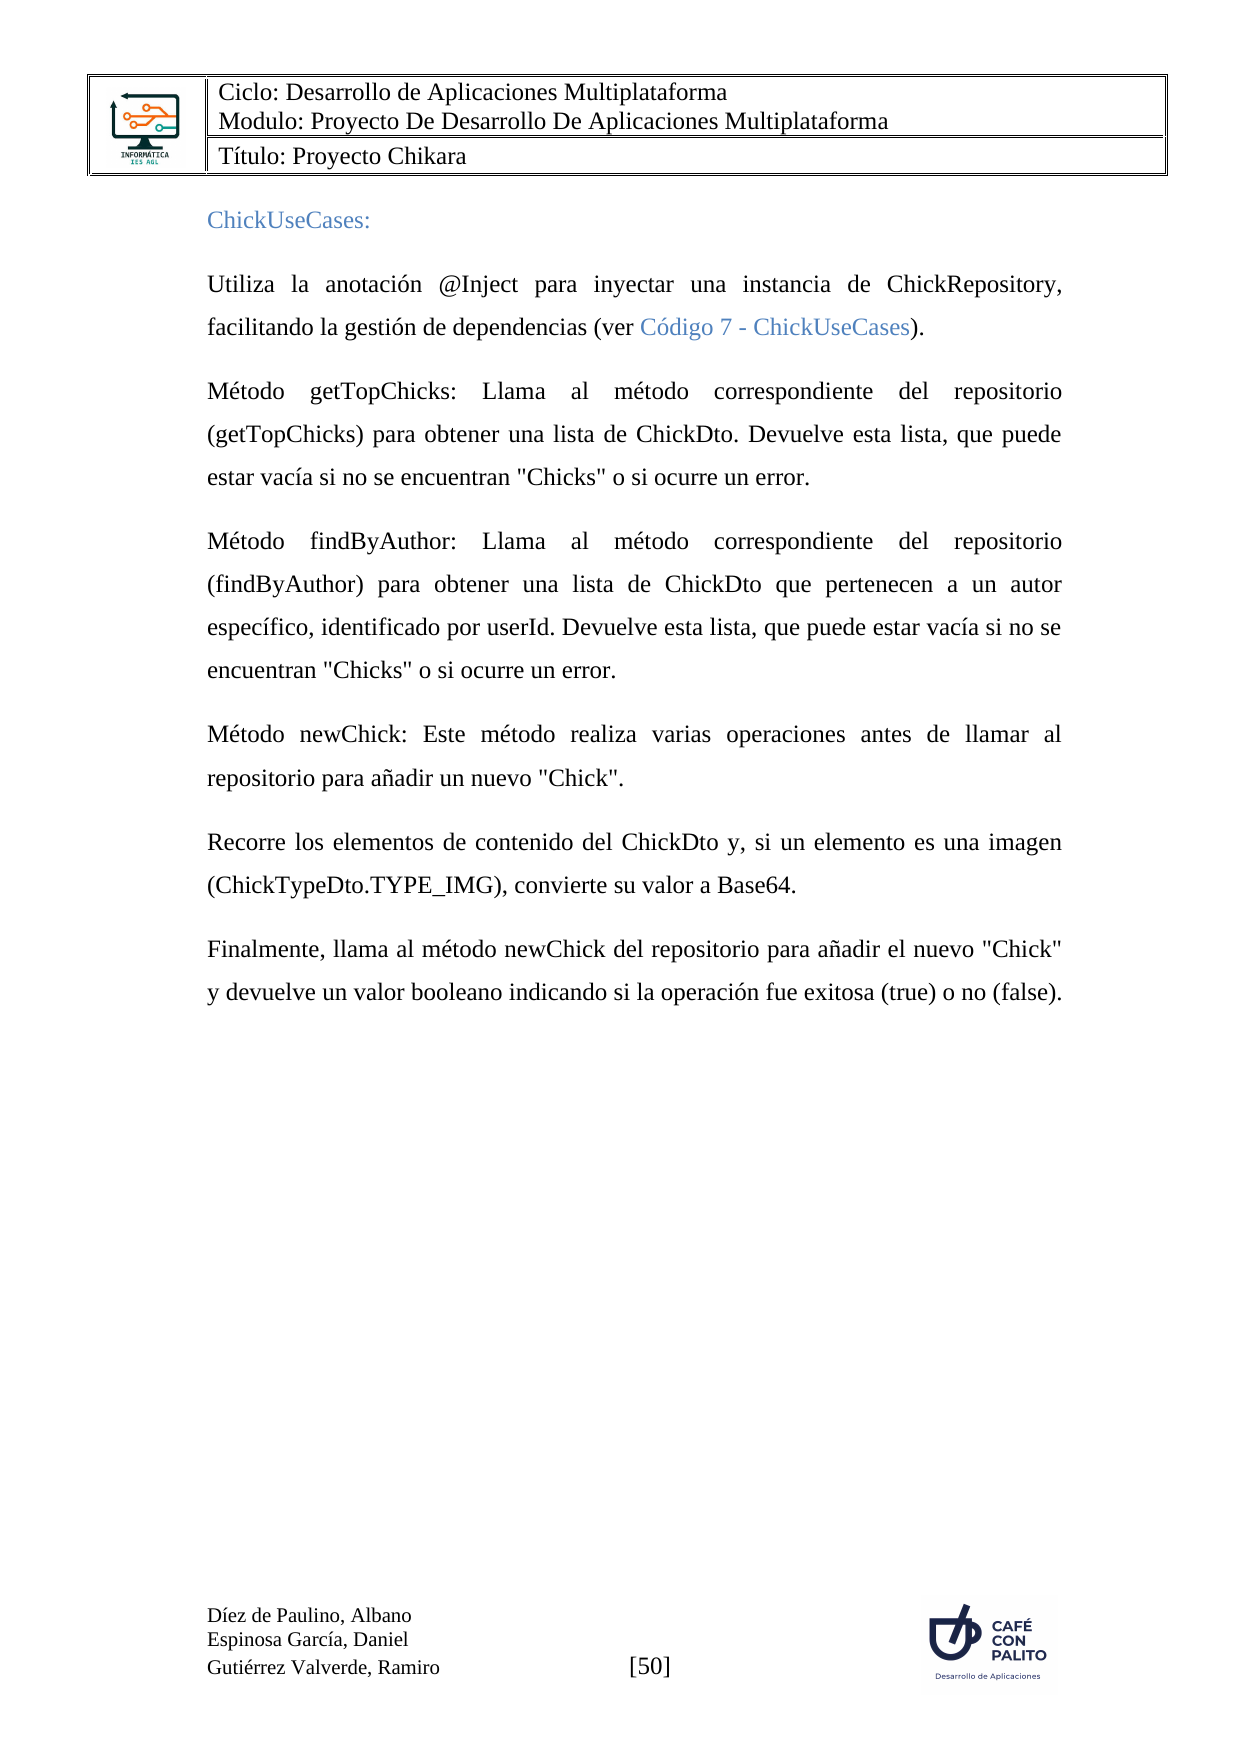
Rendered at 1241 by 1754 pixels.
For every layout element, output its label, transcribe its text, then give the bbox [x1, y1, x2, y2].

text Finalmente, llama al método newChick del repositorio para añadir el nuevo "Chick" y devuelve un valor booleano indicando si la operación fue exitosa (true) o no (false). [207, 934, 1063, 1006]
text Método findByAuthor: Llama al método correspondiente del repositorio (findByAuthor) para obtener una lista de ChickDto que pertenecen a un autor específico, identificado por userId. Devuelve esta lista, que puede estar vacía si no se encuentran "Chicks" o si ocurre un error. [207, 526, 1063, 684]
text Recorre los elementos de contenido del ChickDto y, si un elemento es una imagen (ChickTypeDto.TYPE_IMG), convierte su valor a Base64. [207, 827, 1063, 898]
text ChickUseCases: [207, 205, 1063, 234]
picture [921, 1595, 1058, 1695]
text Utiliza la anotación @Inject para inyectar una instancia de ChickRepository, facilitando la gestión de dependencias (ver Código 7 - ChickUseCases). [207, 269, 1063, 341]
picture [106, 87, 186, 168]
text Método newChick: Este método realiza varias operaciones antes de llamar al repositorio para añadir un nuevo "Chick". [207, 719, 1063, 791]
text Método getTopChicks: Llama al método correspondiente del repositorio (getTopChicks) para obtener una lista de ChickDto. Devuelve esta lista, que puede estar vacía si no se encuentran "Chicks" o si ocurre un error. [207, 376, 1063, 491]
